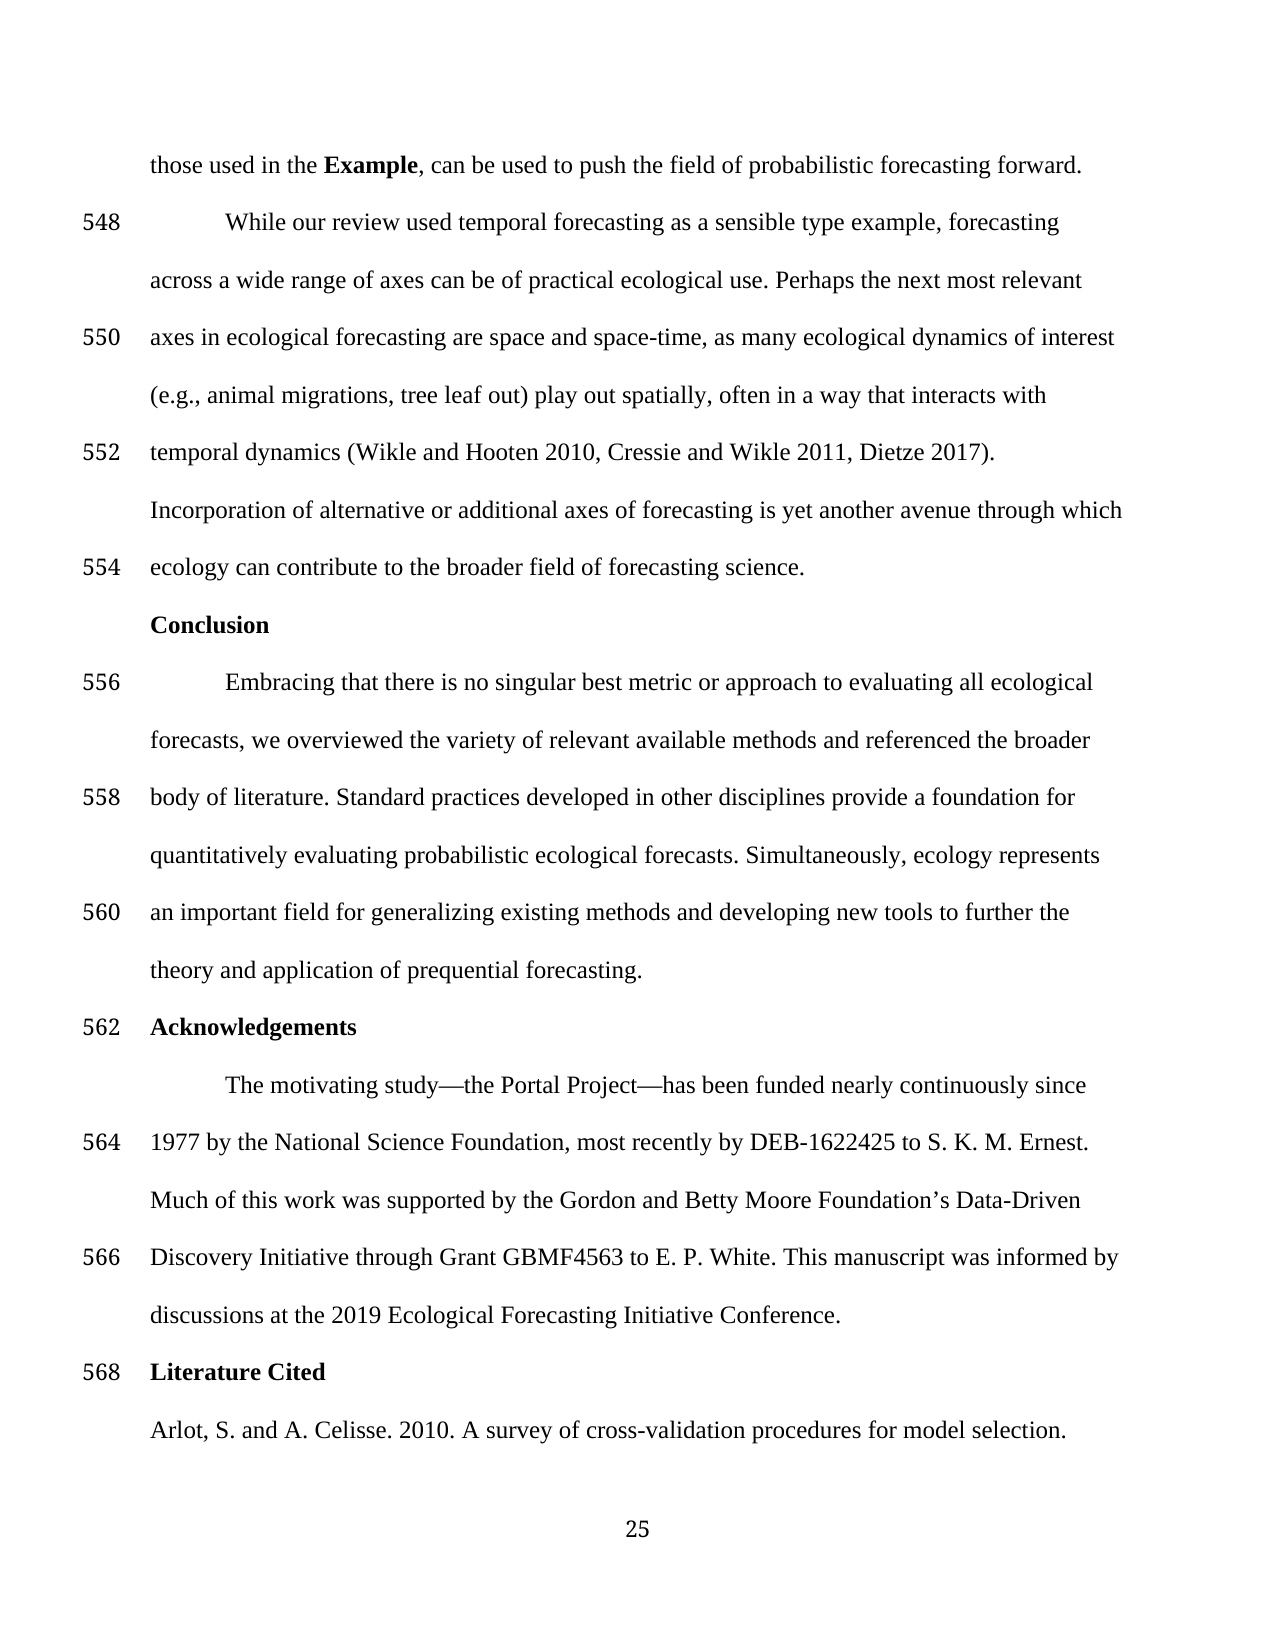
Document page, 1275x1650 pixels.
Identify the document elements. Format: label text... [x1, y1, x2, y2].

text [150, 1415, 1125, 1444]
text Literature Cited [150, 1357, 1125, 1386]
text While our review used temporal forecasting as a sensible type example, forecasting across a wide range of axes can be of practical ecological use. Perhaps the next most relevant axes in ecological forecasting are space and space-time, as many ecological dynamics of interest (e.g., animal migrations, tree leaf out) play out spatially, often in a way that interacts with temporal dynamics (Wikle and Hooten 2010, Cressie and Wikle 2011, Dietze 2017). Incorporation of alternative or additional axes of forecasting is yet another avenue through which ecology can contribute to the broader field of forecasting science. [150, 207, 1125, 581]
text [150, 150, 1125, 179]
text Conclusion [150, 610, 1125, 639]
text Embracing that there is no singular best metric or approach to evaluating all ecological forecasts, we overviewed the variety of relevant available methods and referenced the broader body of literature. Standard practices developed in other disciplines provide a foundation for quantitatively evaluating probabilistic ecological forecasts. Simultaneously, ecology represents an important field for generalizing existing methods and developing new tools to further the theory and application of prequential forecasting. [150, 667, 1125, 984]
text Acknowledgements [150, 1012, 1125, 1041]
text The motivating study—the Portal Project—has been funded nearly continuously since 1977 by the National Science Foundation, most recently by DEB-1622425 to S. K. M. Ernest. Much of this work was supported by the Gordon and Betty Moore Foundation’s Data-Driven Discovery Initiative through Grant GBMF4563 to E. P. White. This manuscript was informed by discussions at the 2019 Ecological Forecasting Initiative Conference. [150, 1070, 1125, 1329]
